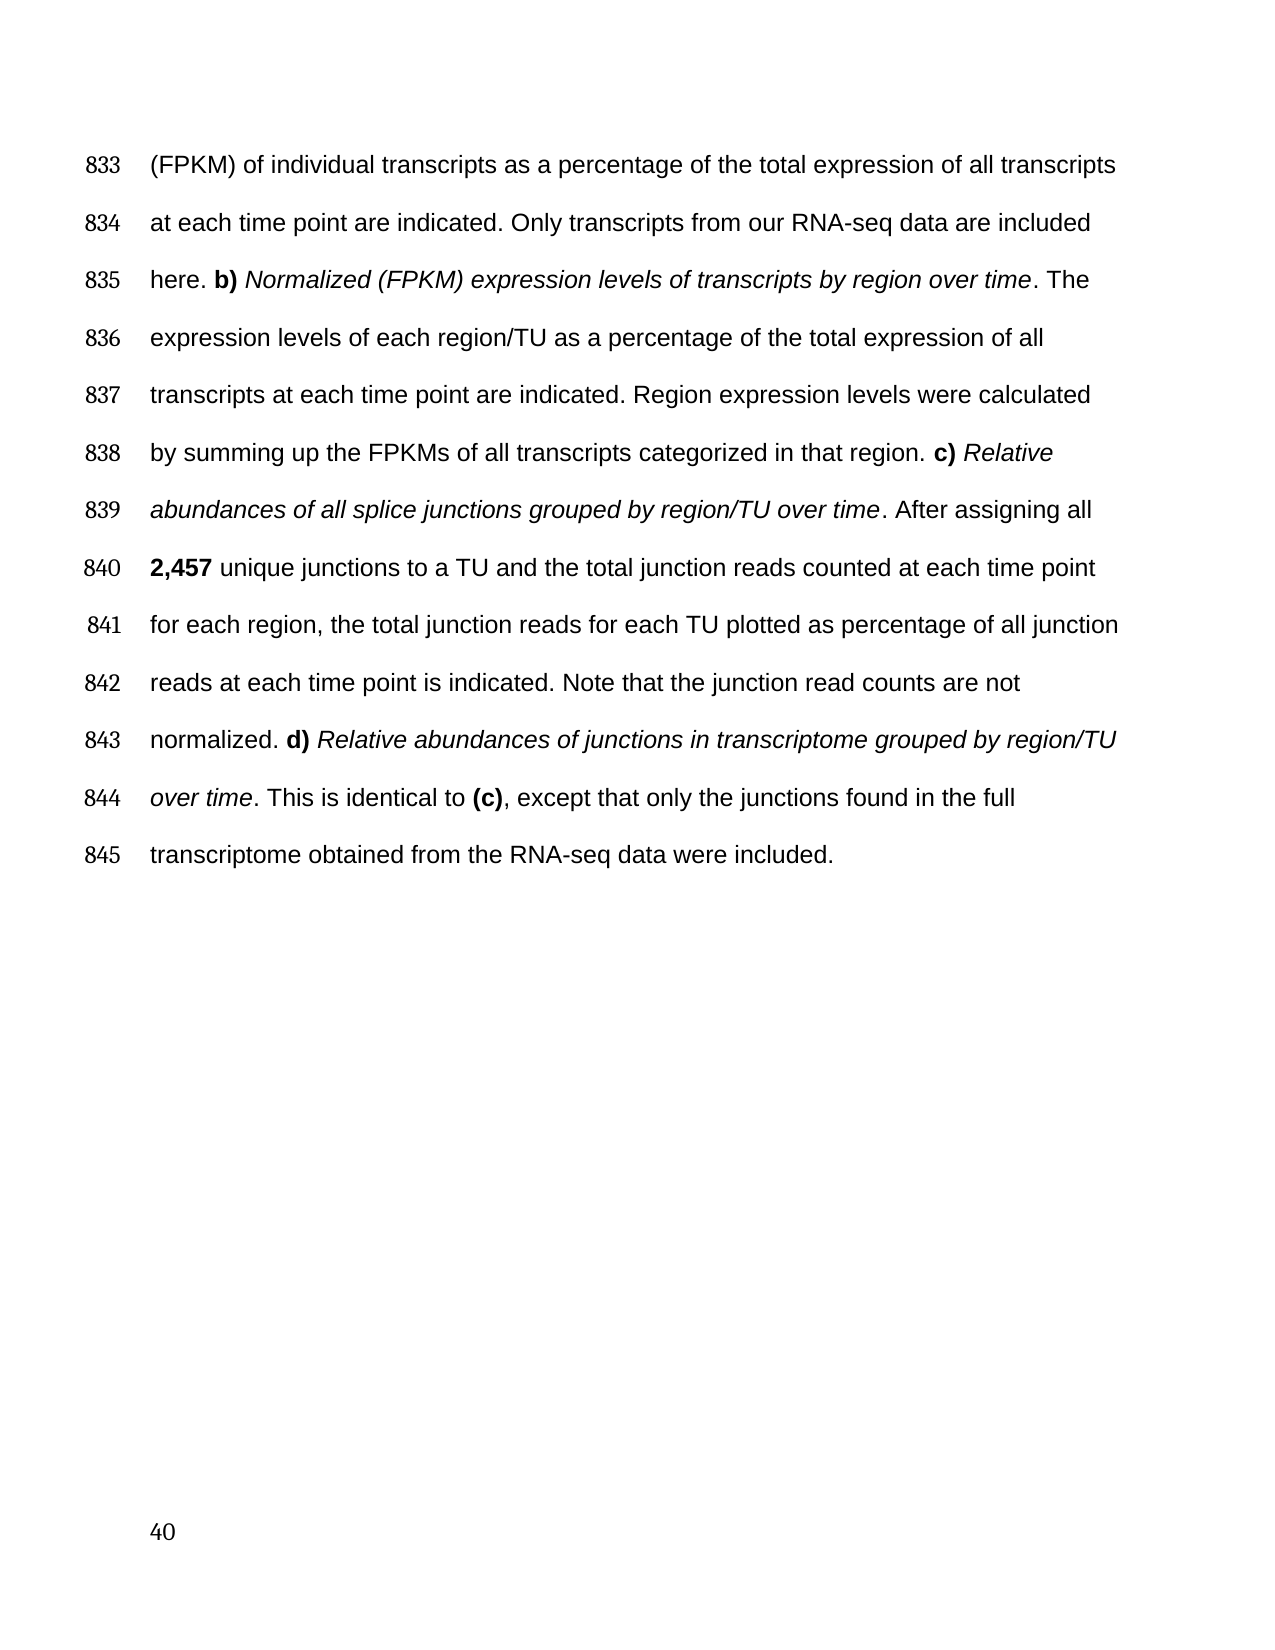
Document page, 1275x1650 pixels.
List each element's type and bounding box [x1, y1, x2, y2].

text [150, 150, 1125, 869]
